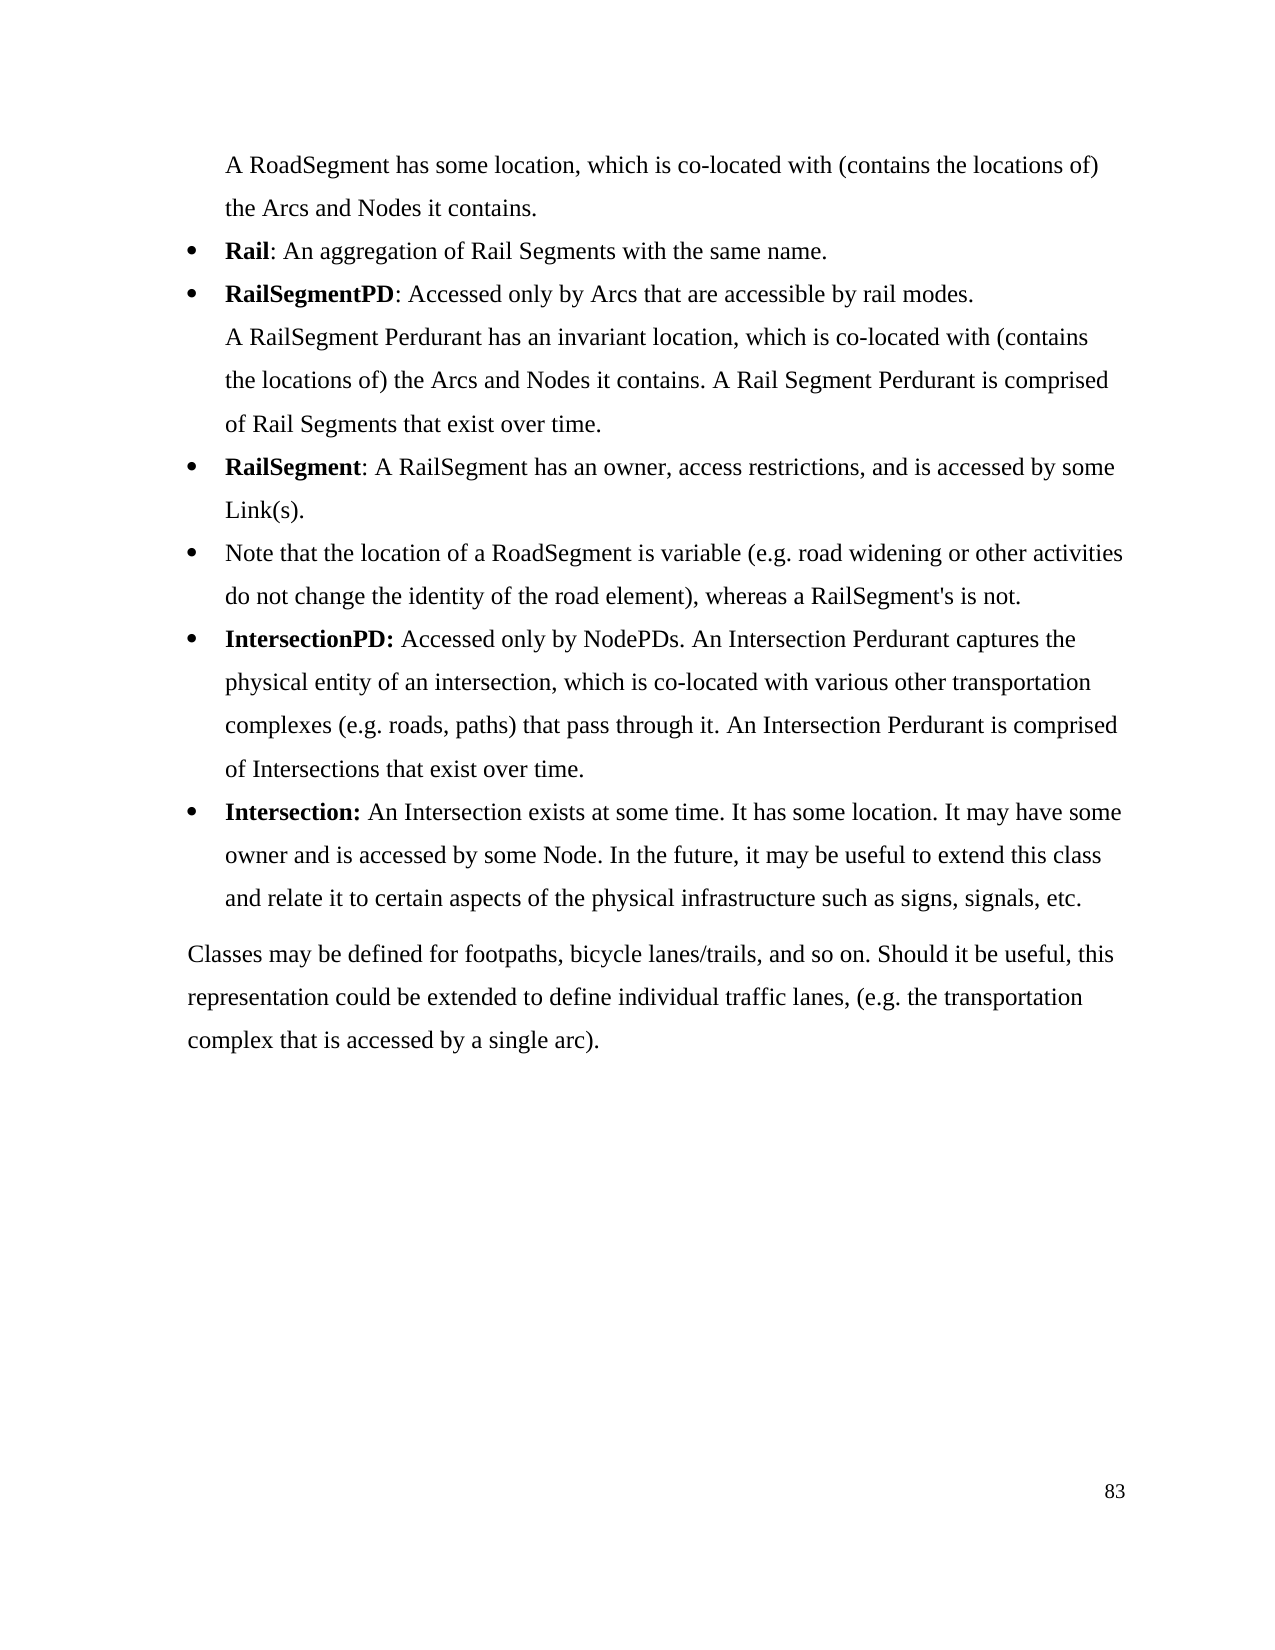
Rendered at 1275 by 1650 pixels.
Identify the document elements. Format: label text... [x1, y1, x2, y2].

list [187, 150, 1125, 222]
text Classes may be defined for footpaths, bicycle lanes/trails, and so on. Should it be useful, this representation could be extended to define individual traffic lanes, (e.g. the transportation complex that is accessed by a single arc). [187, 939, 1125, 1054]
list Note that the location of a RoadSegment is variable (e.g. road widening or other activities do not change the identity of the road element), whereas a RailSegment's is not. [187, 538, 1125, 610]
list RailSegmentPD: Accessed only by Arcs that are accessible by rail modes. A RailSegment Perdurant has an invariant location, which is co-located with (contains the locations of) the Arcs and Nodes it contains. A Rail Segment Perdurant is comprised of Rail Segments that exist over time. [187, 279, 1125, 437]
list RailSegment: A RailSegment has an owner, access restrictions, and is accessed by some Link(s). [187, 452, 1125, 524]
list Rail: An aggregation of Rail Segments with the same name. [187, 236, 1125, 265]
list IntersectionPD: Accessed only by NodePDs. An Intersection Perdurant captures the physical entity of an intersection, which is co-located with various other transportation complexes (e.g. roads, paths) that pass through it. An Intersection Perdurant is comprised of Intersections that exist over time. [187, 624, 1125, 782]
list Intersection: An Intersection exists at some time. It has some location. It may have some owner and is accessed by some Node. In the future, it may be useful to extend this class and relate it to certain aspects of the physical infrastructure such as signs, signals, etc. [187, 797, 1125, 912]
